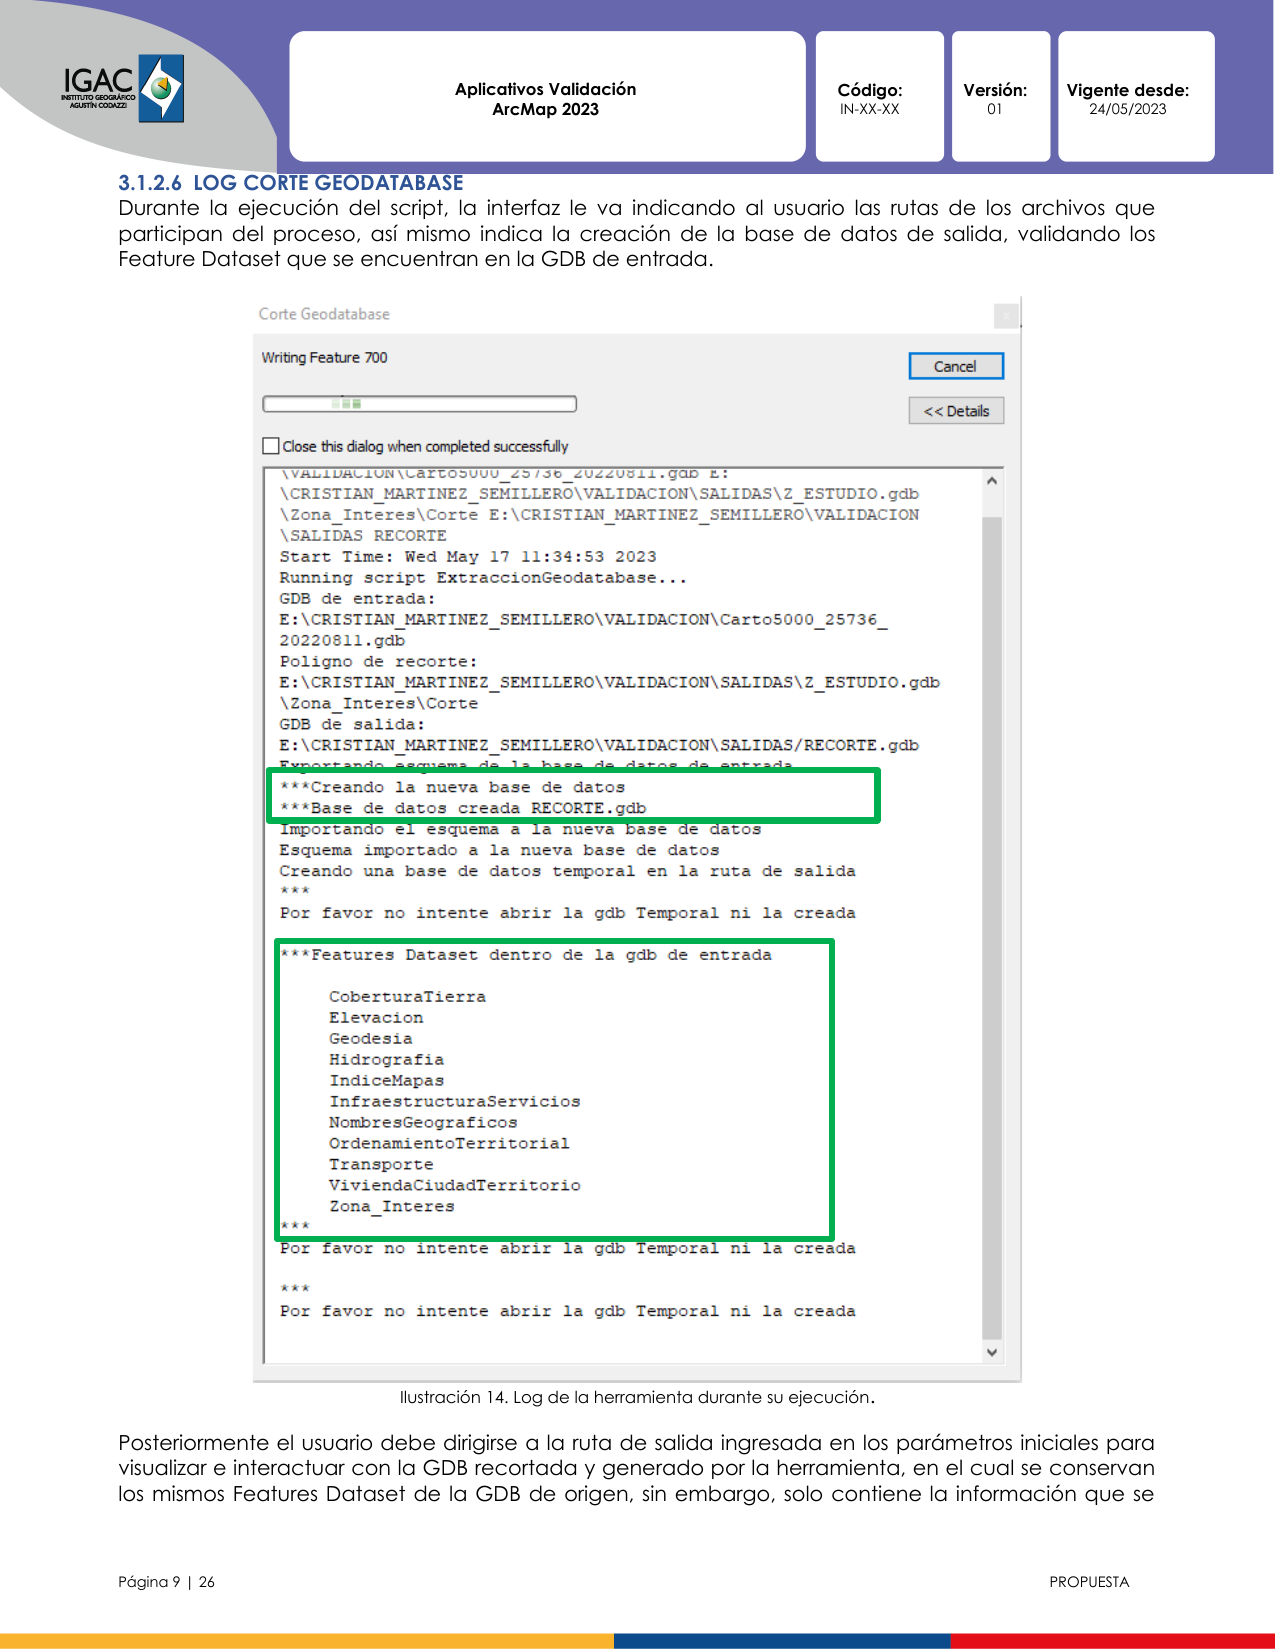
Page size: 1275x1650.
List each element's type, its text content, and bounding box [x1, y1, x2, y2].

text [118, 1429, 1157, 1506]
picture [252, 296, 1023, 1383]
picture [0, 0, 1274, 174]
text Ilustración 14. Log de la herramienta durante su ejecución. [118, 1383, 1157, 1408]
text Durante la ejecución del script, la interfaz le va indicando al usuario las rutas de los archivos que participan del proceso, así mismo indica la creación de la base de datos de salida, validando los Feature Dataset que se encuentran en la GDB de entrada. [118, 195, 1157, 271]
picture [0, 1633, 1275, 1649]
subtitle LOG CORTE GEODATABASE [118, 169, 1157, 195]
